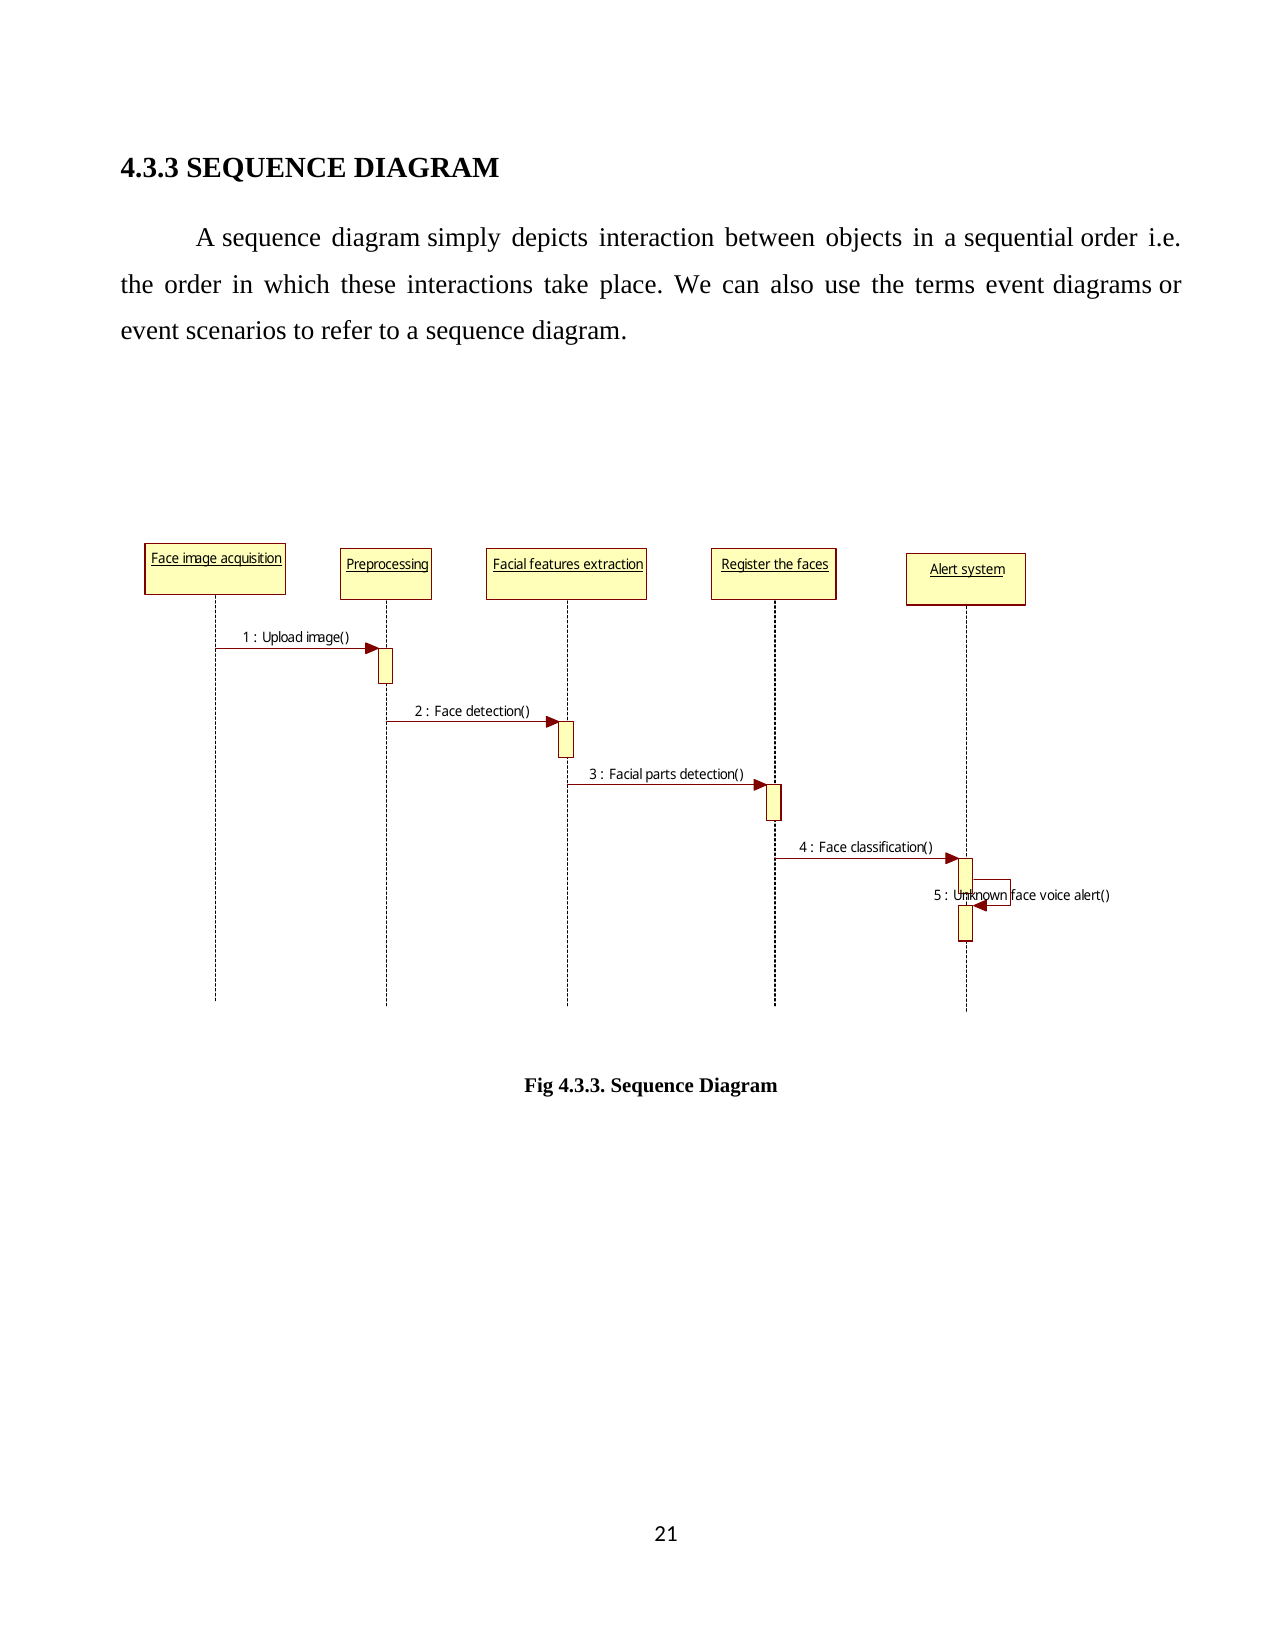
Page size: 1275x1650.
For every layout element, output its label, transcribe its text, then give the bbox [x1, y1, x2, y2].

text 4.3.3 SEQUENCE DIAGRAM [120, 150, 1181, 183]
text A sequence diagram simply depicts interaction between objects in a sequential order i.e. the order in which these interactions take place. We can also use the terms event diagrams or event scenarios to refer to a sequence diagram. [120, 299, 1181, 346]
text A sequence diagram simply depicts interaction between objects in a sequential order i.e. the order in which these interactions take place. We can also use the terms event diagrams or event scenarios to refer to a sequence diagram. [120, 221, 1181, 268]
text Fig 4.3.3. Sequence Diagram [120, 1073, 1181, 1097]
